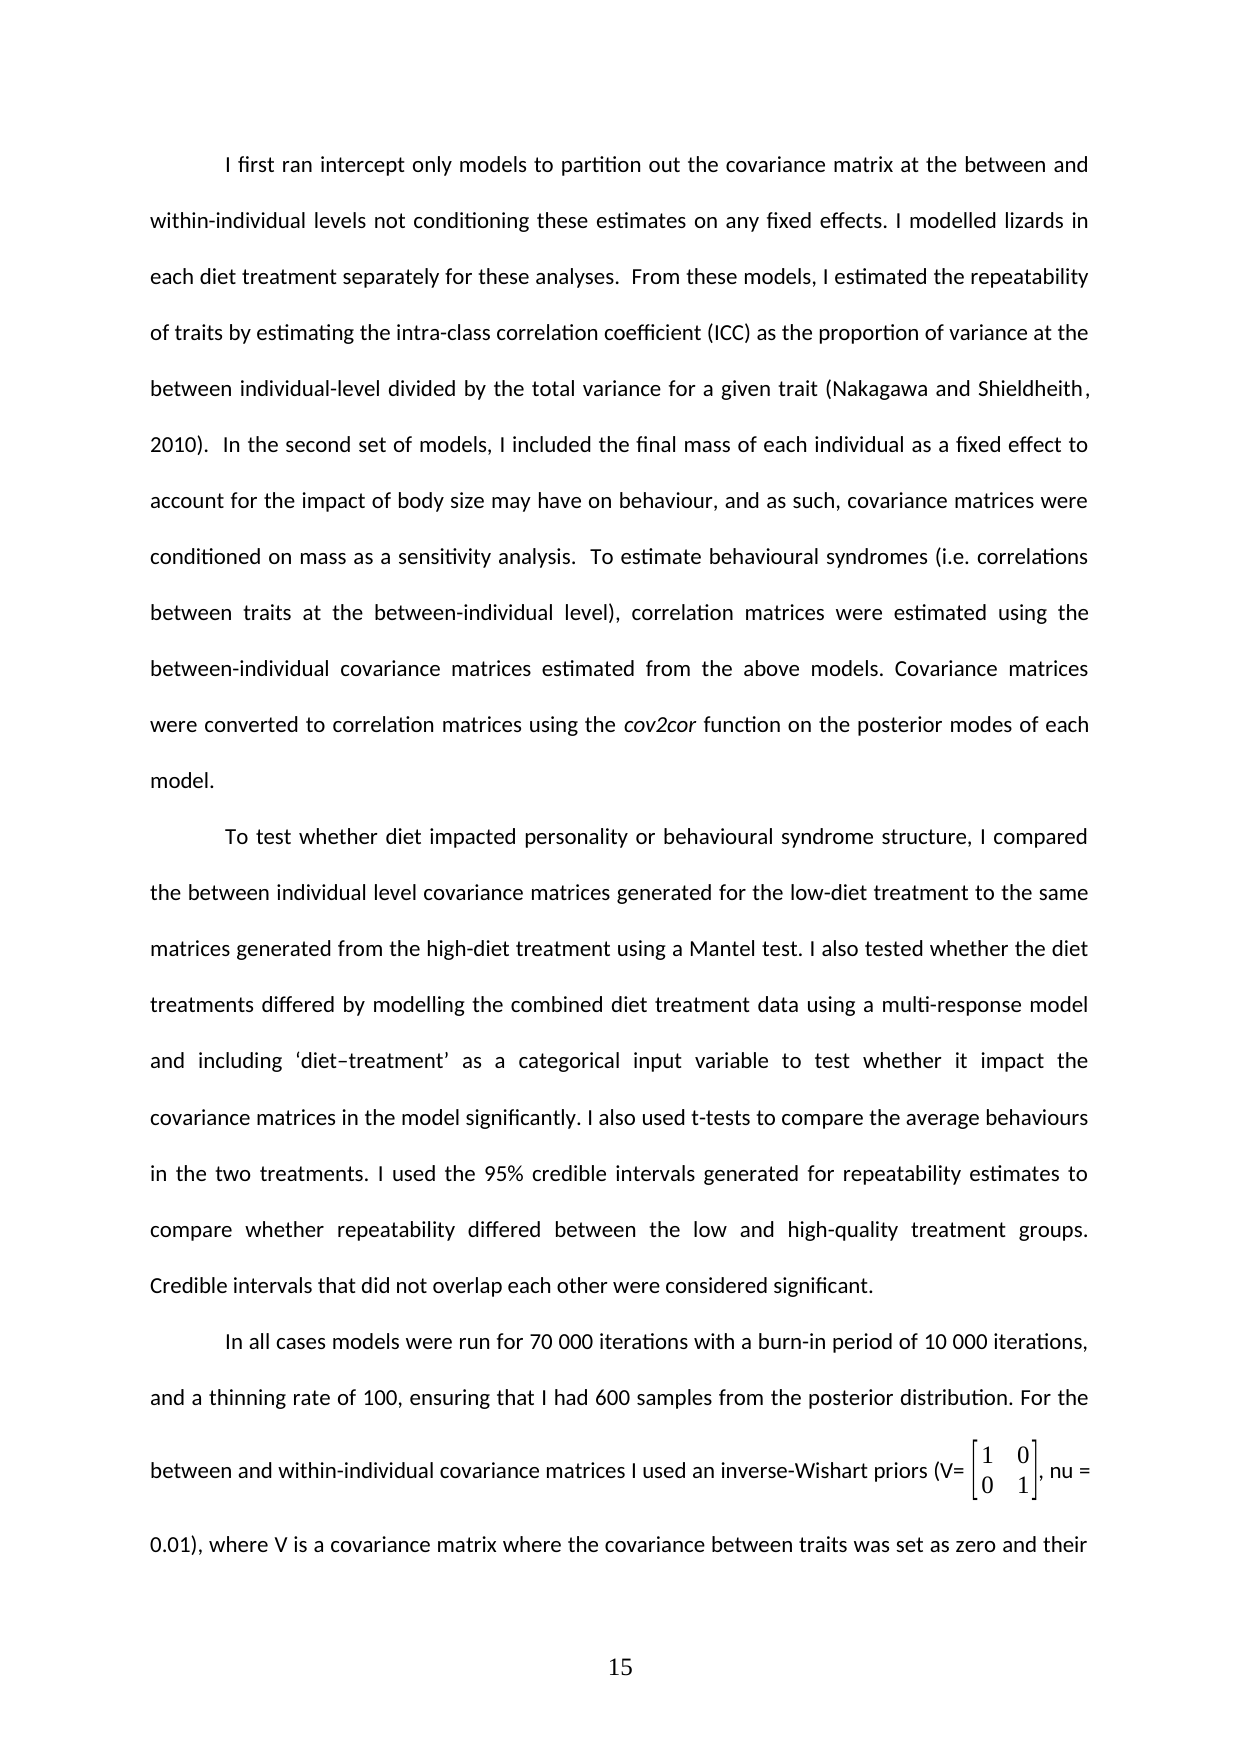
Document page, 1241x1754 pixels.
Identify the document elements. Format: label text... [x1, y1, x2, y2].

text I first ran intercept only models to partition out the covariance matrix at the between and within-individual levels not conditioning these estimates on any fixed effects. I modelled lizards in each diet treatment separately for these analyses. From these models, I estimated the repeatability of traits by estimating the intra-class correlation coefficient (ICC) as the proportion of variance at the between individual-level divided by the total variance for a given trait (Nakagawa and Shieldheith, 2010). In the second set of models, I included the final mass of each individual as a fixed effect to account for the impact of body size may have on behaviour, and as such, covariance matrices were conditioned on mass as a sensitivity analysis. To estimate behavioural syndromes (i.e. correlations between traits at the between-individual level), correlation matrices were estimated using the between-individual covariance matrices estimated from the above models. Covariance matrices were converted to correlation matrices using the cov2cor function on the posterior modes of each model. [150, 150, 1090, 794]
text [150, 1327, 1090, 1558]
text To test whether diet impacted personality or behavioural syndrome structure, I compared the between individual level covariance matrices generated for the low-diet treatment to the same matrices generated from the high-diet treatment using a Mantel test. I also tested whether the diet treatments differed by modelling the combined diet treatment data using a multi-response model and including ‘diet–treatment’ as a categorical input variable to test whether it impact the covariance matrices in the model significantly. I also used t-tests to compare the average behaviours in the two treatments. I used the 95% credible intervals generated for repeatability estimates to compare whether repeatability differed between the low and high-quality treatment groups. Credible intervals that did not overlap each other were considered significant. [150, 822, 1090, 1299]
